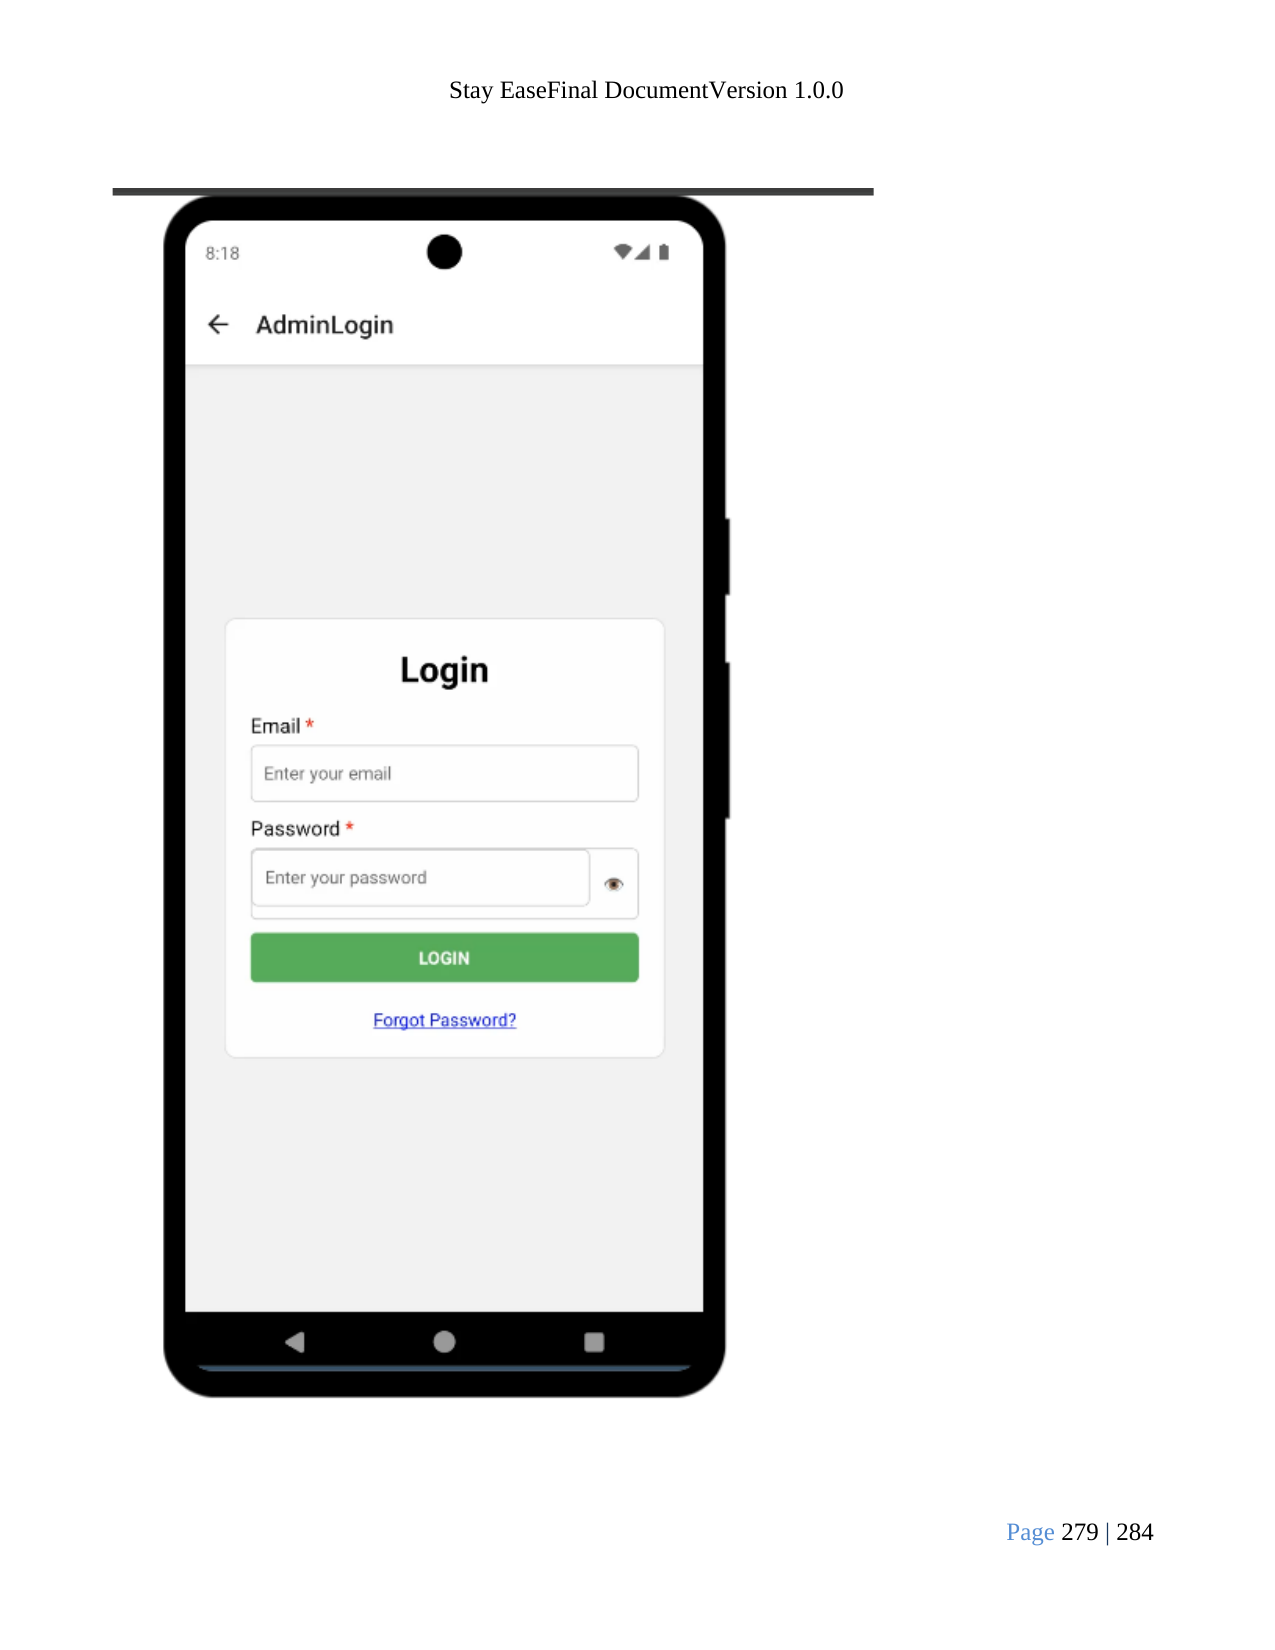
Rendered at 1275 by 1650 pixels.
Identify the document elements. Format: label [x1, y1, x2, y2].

picture [112, 188, 874, 1467]
